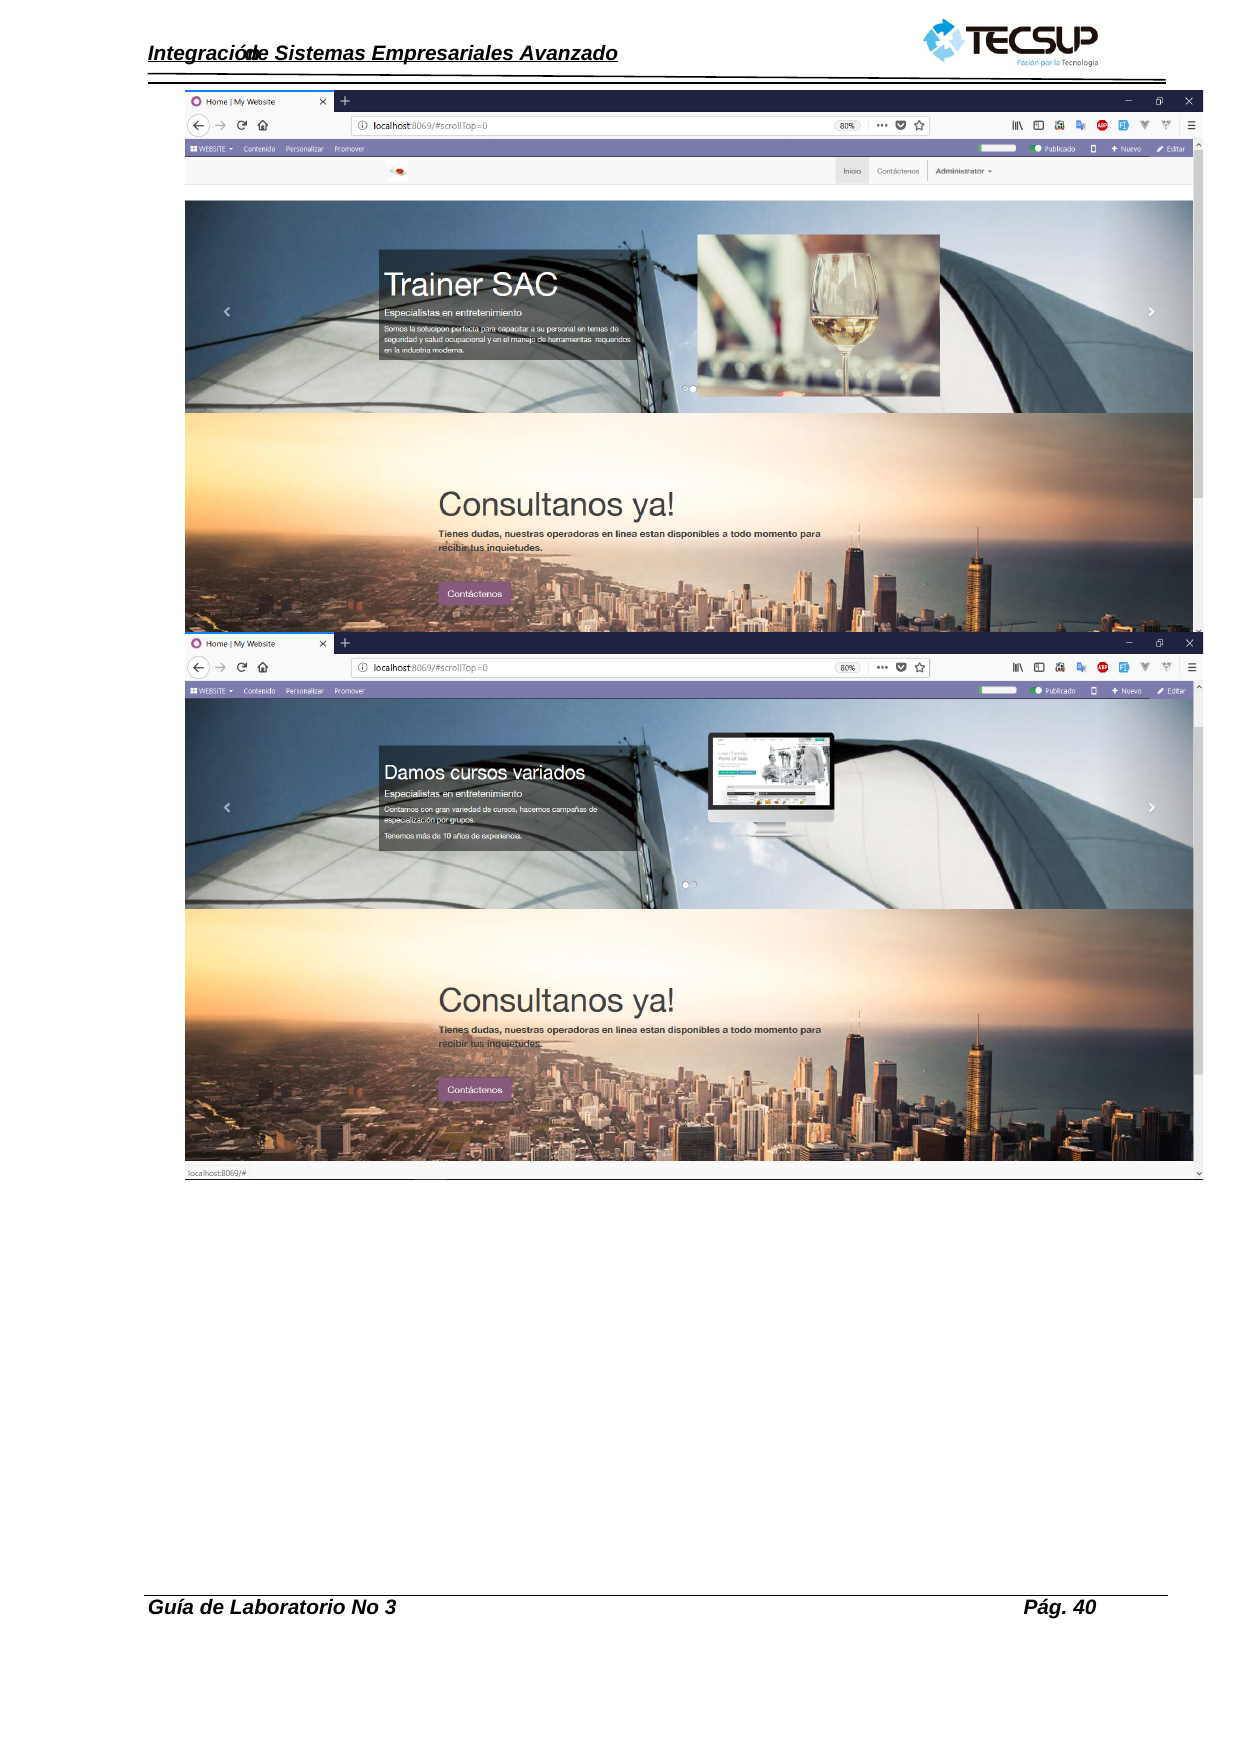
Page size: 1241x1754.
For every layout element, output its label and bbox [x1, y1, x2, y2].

picture [922, 18, 1102, 69]
picture [185, 90, 1204, 1180]
